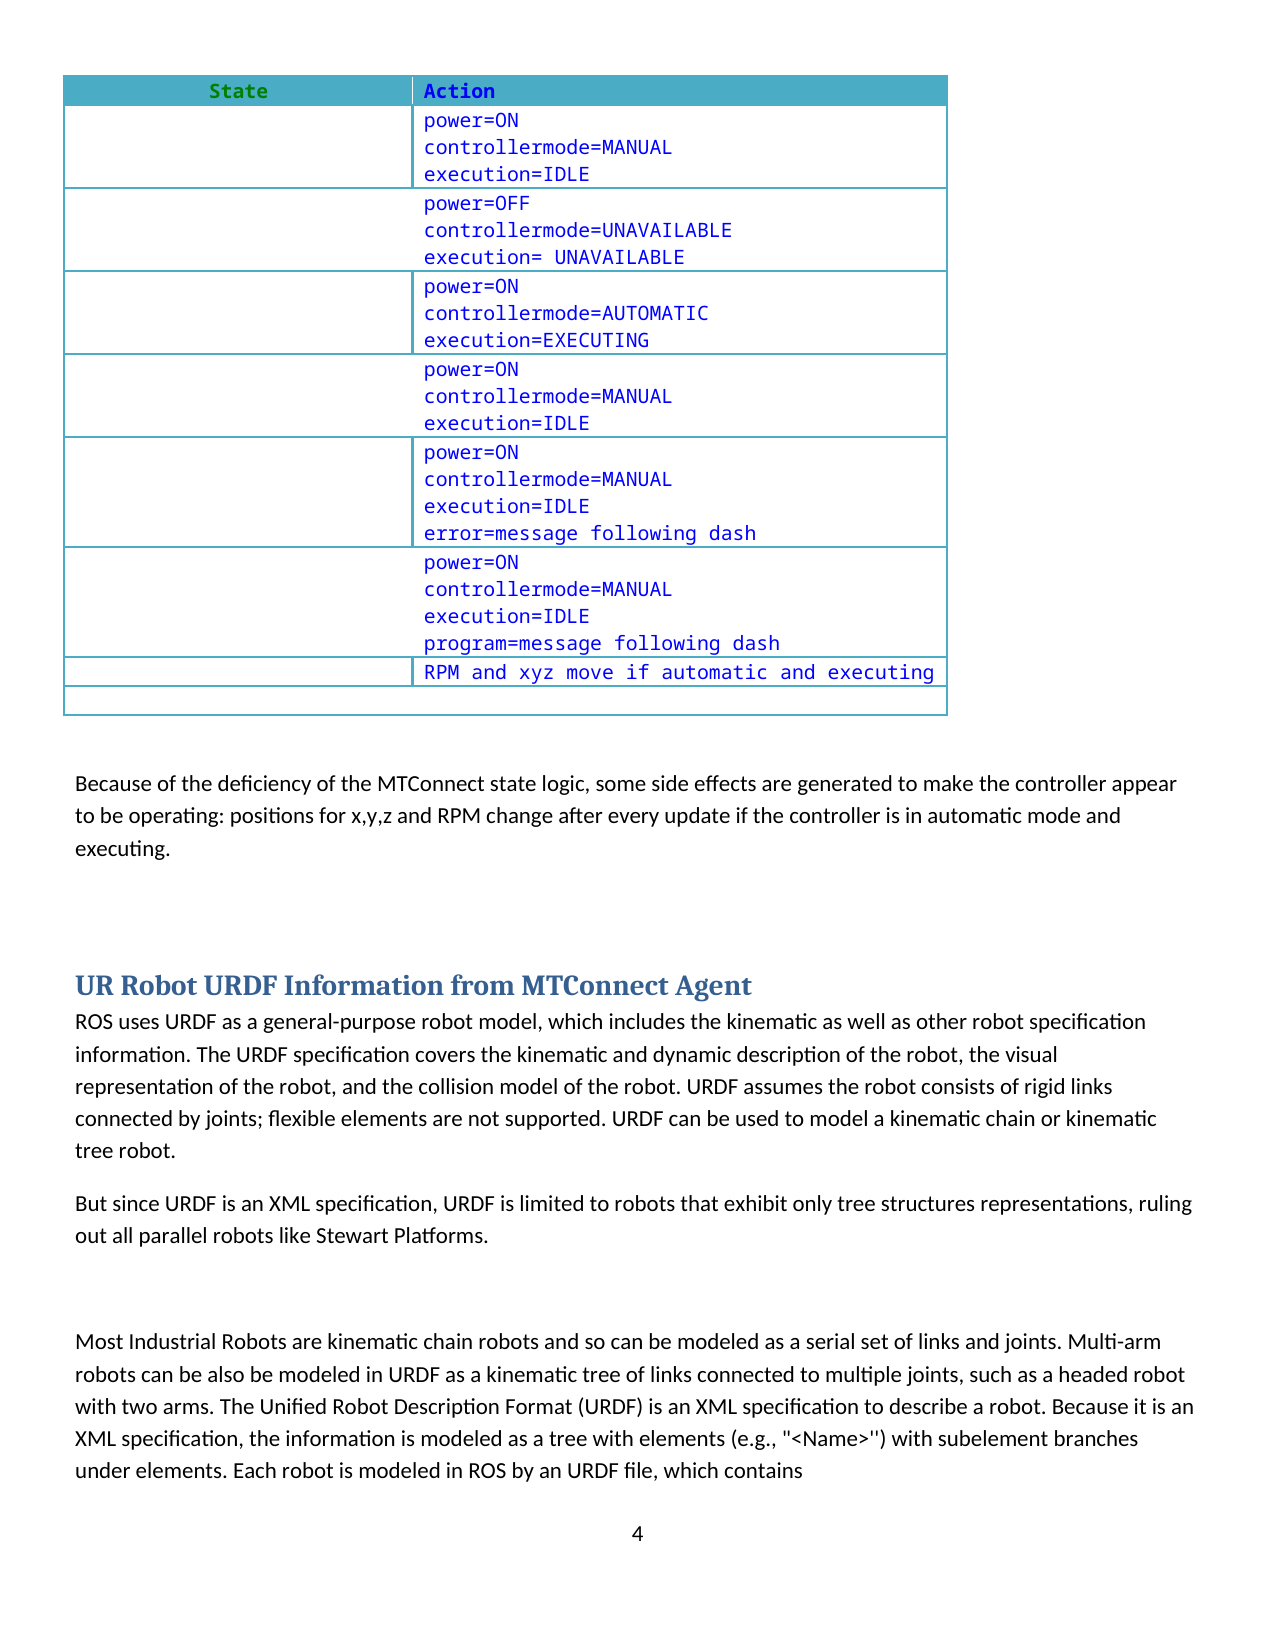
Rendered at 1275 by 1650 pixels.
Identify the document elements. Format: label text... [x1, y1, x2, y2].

table_cell [65, 438, 411, 546]
table_cell power=ON controllermode=MANUAL execution=IDLE [414, 106, 946, 187]
table_cell power=ON controllermode=AUTOMATIC execution=EXECUTING [414, 272, 946, 353]
text Most Industrial Robots are kinematic chain robots and so can be modeled as a serial set of links and joints. Multi-arm robots can be also be modeled in URDF as a kinematic tree of links connected to multiple joints, such as a headed robot with two arms. The Unified Robot Description Format (URDF) is an XML specification to describe a robot. Because it is an XML specification, the information is modeled as a tree with elements (e.g., "<Name>'') with subelement branches under elements. Each robot is modeled in ROS by an URDF file, which contains [75, 1327, 1200, 1484]
table_cell RPM and xyz move if automatic and executing [414, 658, 946, 685]
table_cell [413, 687, 946, 714]
table_cell power=ON controllermode=MANUAL execution=IDLE [413, 355, 946, 436]
table_cell [65, 548, 412, 656]
table_cell [65, 687, 412, 714]
text ROS uses URDF as a general-purpose robot model, which includes the kinematic as well as other robot specification information. The URDF specification covers the kinematic and dynamic description of the robot, the visual representation of the robot, and the collision model of the robot. URDF assumes the robot consists of rigid links connected by joints; flexible elements are not supported. URDF can be used to model a kinematic chain or kinematic tree robot. [75, 1007, 1200, 1164]
table_cell [65, 272, 411, 353]
table_header Action [413, 77, 946, 104]
table_cell [65, 189, 412, 270]
text Because of the deficiency of the MTConnect state logic, some side effects are generated to make the controller appear to be operating: positions for x,y,z and RPM change after every update if the controller is in automatic mode and executing. [75, 769, 1200, 862]
text But since URDF is an XML specification, URDF is limited to robots that exhibit only tree structures representations, ruling out all parallel robots like Stewart Platforms. [75, 1189, 1200, 1249]
table_cell power=OFF controllermode=UNAVAILABLE execution= UNAVAILABLE [413, 189, 946, 270]
subtitle UR Robot URDF Information from MTConnect Agent [75, 969, 1200, 1002]
table_header State [65, 77, 412, 104]
table_cell [65, 106, 411, 187]
table_cell [65, 658, 411, 685]
table_cell power=ON controllermode=MANUAL execution=IDLE program=message following dash [413, 548, 946, 656]
table_cell [65, 355, 412, 436]
table_cell power=ON controllermode=MANUAL execution=IDLE error=message following dash [414, 438, 946, 546]
